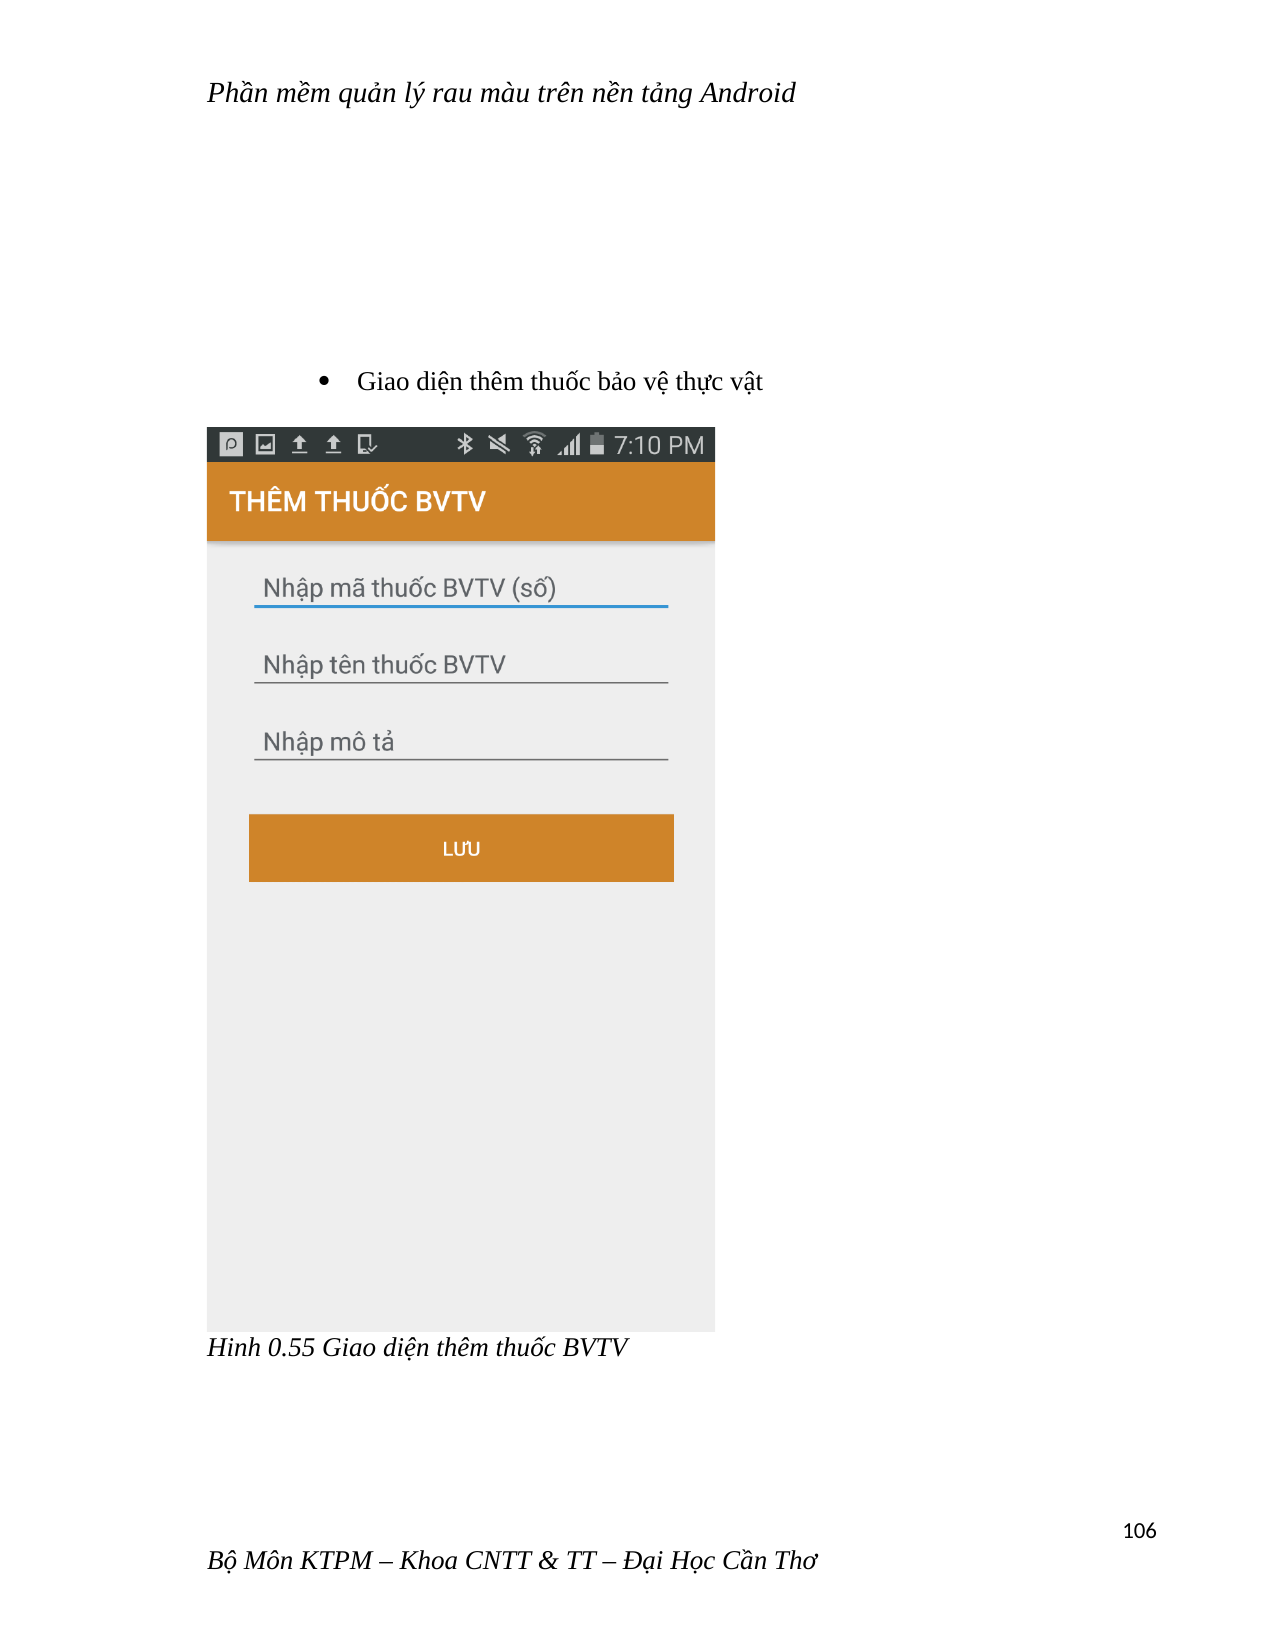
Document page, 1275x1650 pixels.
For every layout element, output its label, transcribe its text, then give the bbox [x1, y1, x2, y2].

list Giao diện thêm thuốc bảo vệ thực vật [319, 365, 1157, 396]
text Hinh 0.55 Giao diện thêm thuốc BVTV [207, 1332, 1157, 1363]
picture [206, 427, 716, 1332]
